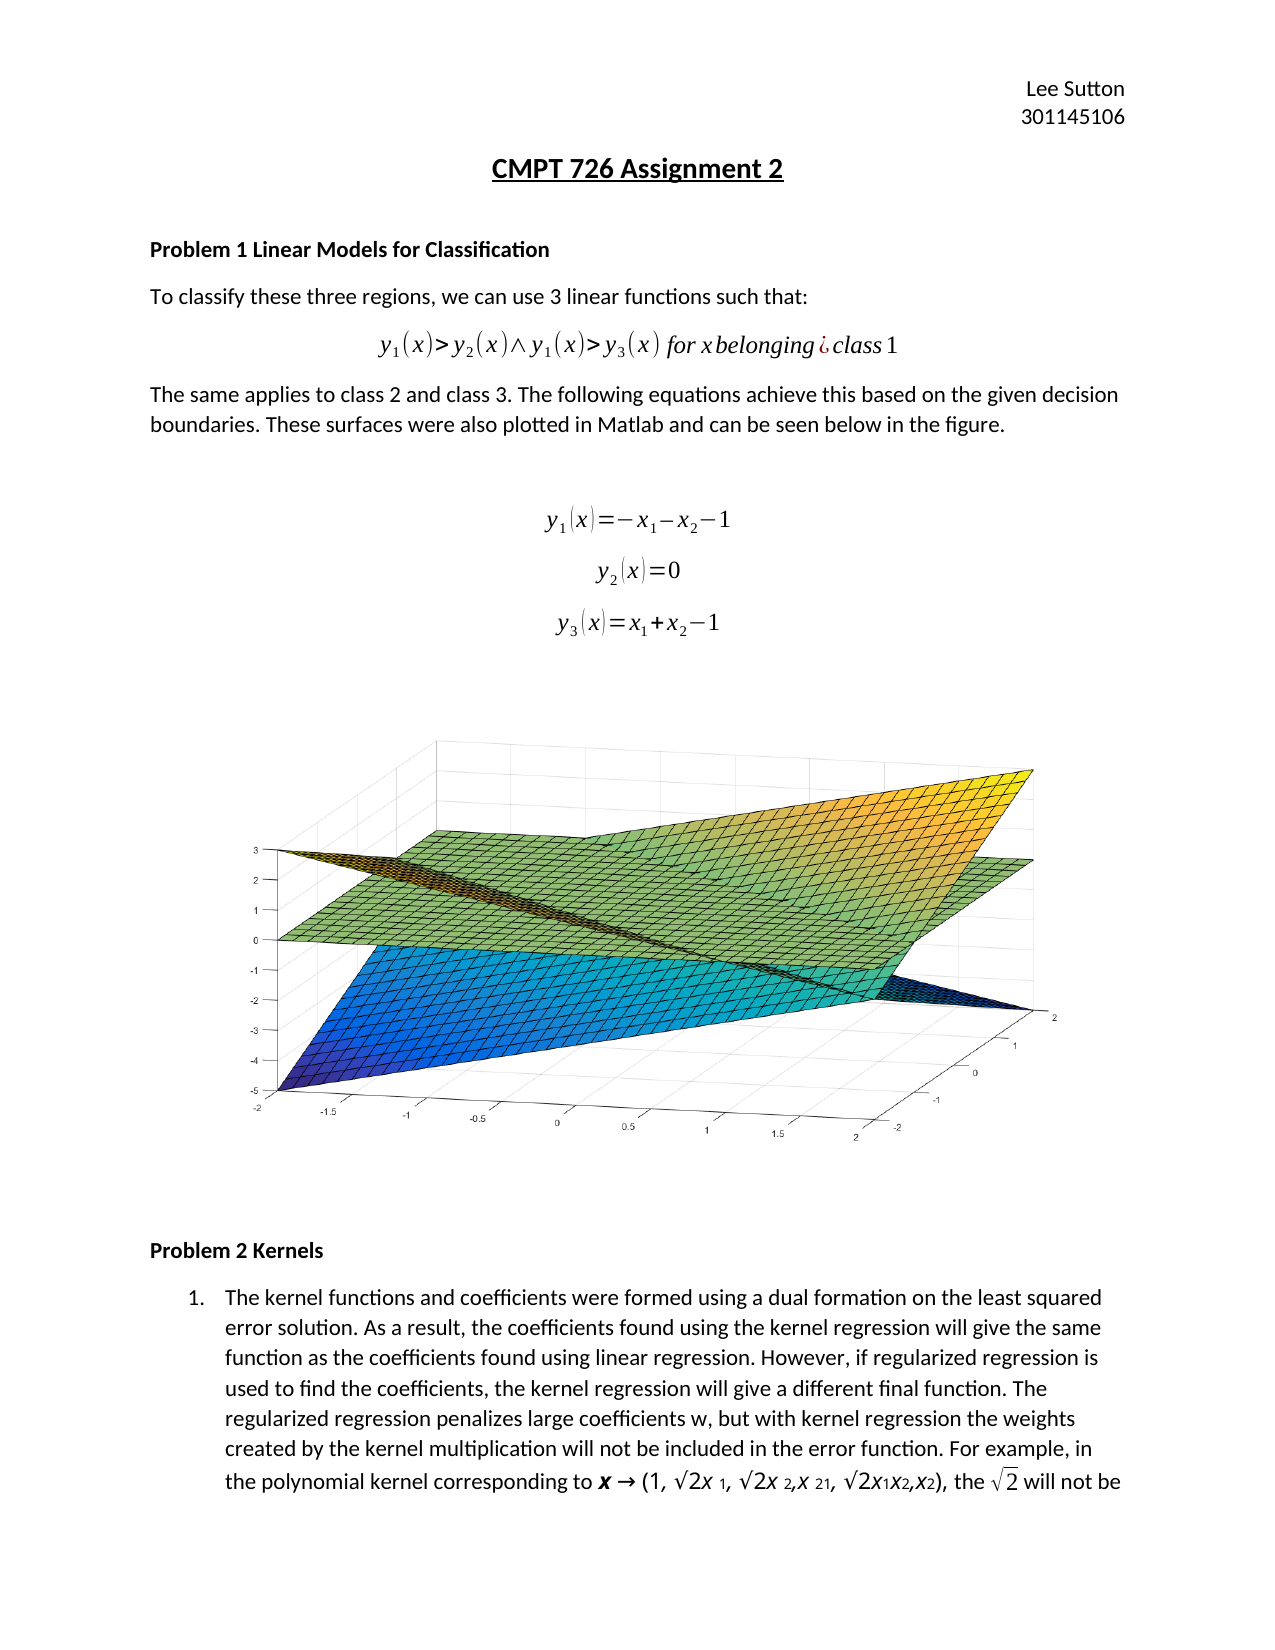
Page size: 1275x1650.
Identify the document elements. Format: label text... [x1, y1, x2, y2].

text The same applies to class 2 and class 3. The following equations achieve this based on the given decision boundaries. These surfaces were also plotted in Matlab and can be seen below in the figure. [150, 380, 1125, 438]
text Problem 2 Kernels [150, 1236, 1125, 1264]
text Problem 1 Linear Models for Classification [150, 205, 1125, 263]
text CMPT 726 Assignment 2 [150, 150, 1125, 186]
picture [150, 705, 1125, 1171]
text To classify these three regions, we can use 3 linear functions such that: [150, 282, 1125, 310]
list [187, 1283, 1125, 1496]
